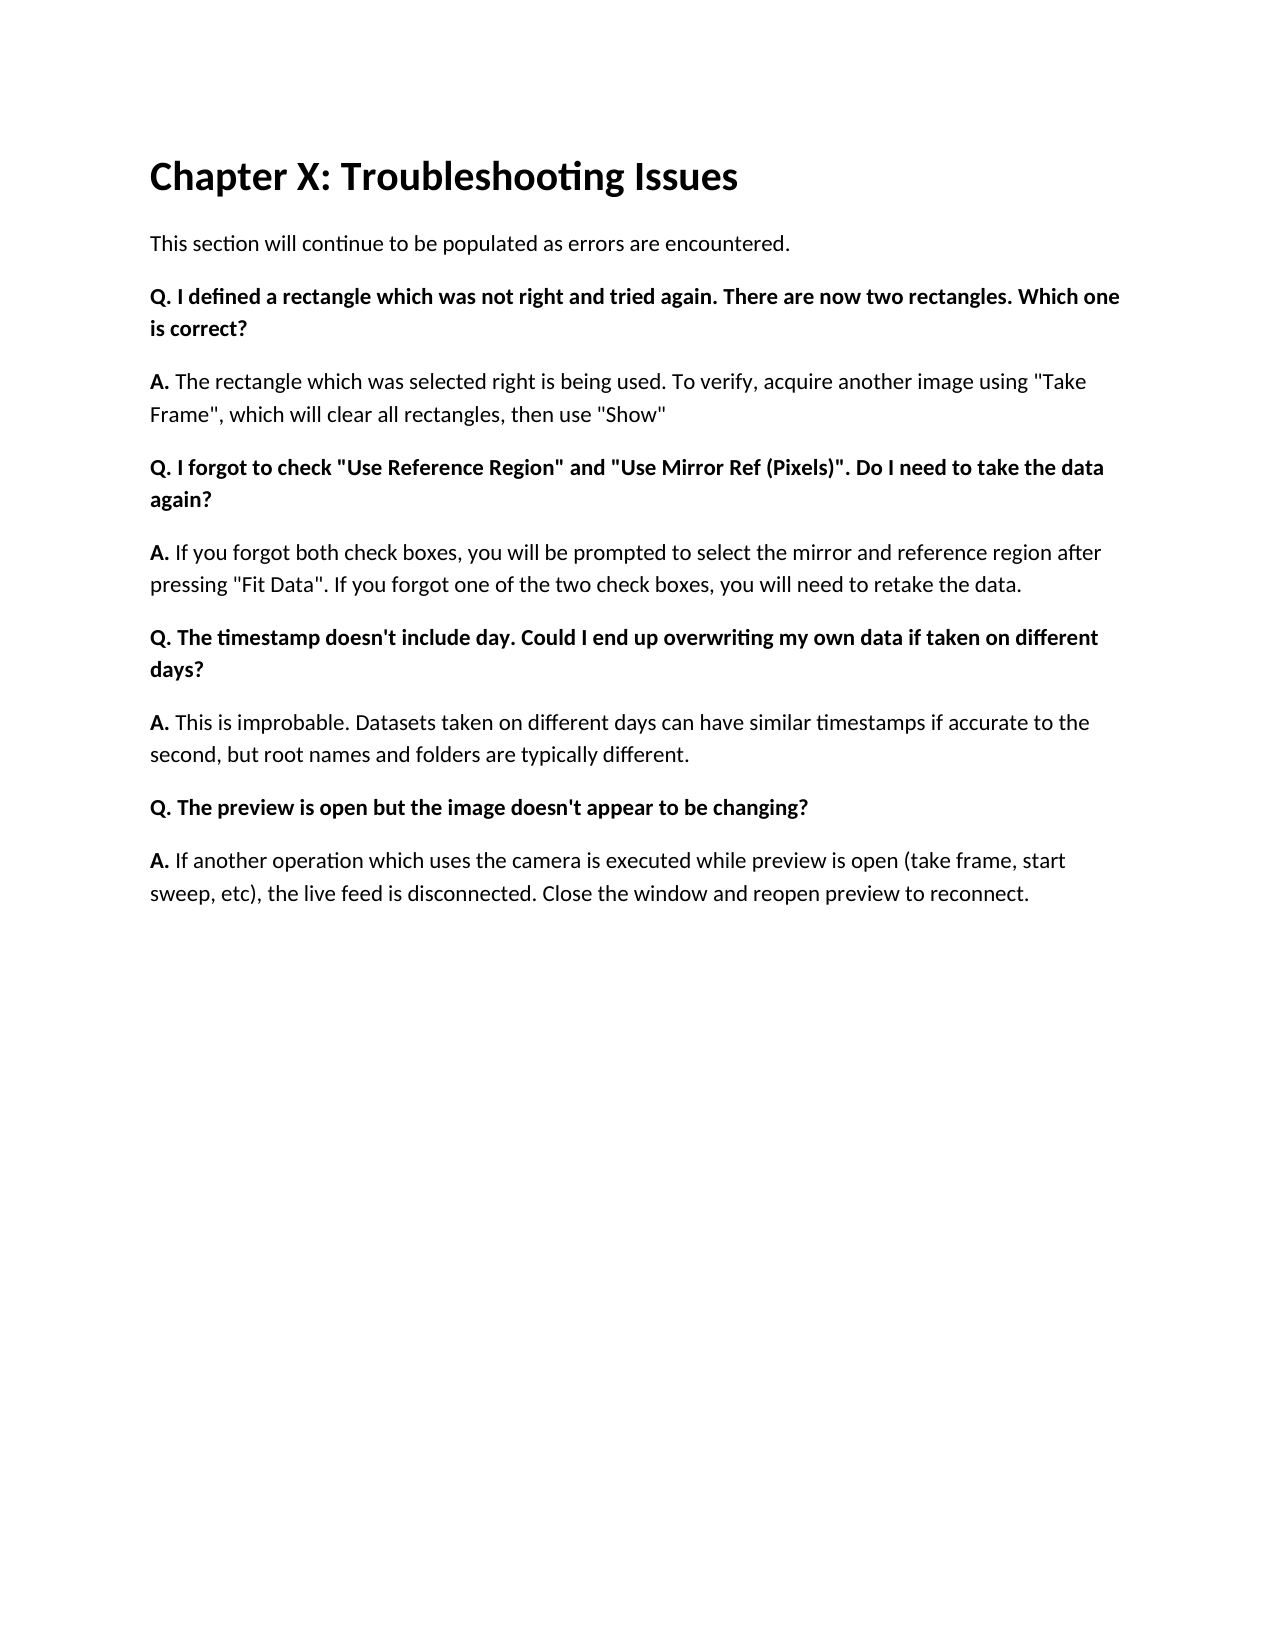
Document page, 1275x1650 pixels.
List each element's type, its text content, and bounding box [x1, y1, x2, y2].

text Q. The preview is open but the image doesn't appear to be changing? [150, 793, 1125, 822]
text Q. I defined a rectangle which was not right and tried again. There are now two rectangles. Which one is correct? [150, 282, 1125, 342]
text A. The rectangle which was selected right is being used. To verify, acquire another image using "Take Frame", which will clear all rectangles, then use "Show" [150, 367, 1125, 428]
text A. If you forgot both check boxes, you will be prompted to select the mirror and reference region after pressing "Fit Data". If you forgot one of the two check boxes, you will need to retake the data. [150, 538, 1125, 598]
text Q. The timestamp doesn't include day. Could I end up overwriting my own data if taken on different days? [150, 623, 1125, 683]
text Q. I forgot to check "Use Reference Region" and "Use Mirror Ref (Pixels)". Do I need to take the data again? [150, 453, 1125, 513]
text This section will continue to be populated as errors are encountered. [150, 229, 1125, 257]
text Chapter X: Troubleshooting Issues [150, 150, 1125, 201]
text A. This is improbable. Datasets taken on different days can have similar timestamps if accurate to the second, but root names and folders are typically different. [150, 708, 1125, 768]
text A. If another operation which uses the camera is executed while preview is open (take frame, start sweep, etc), the live feed is disconnected. Close the window and reopen preview to reconnect. [150, 847, 1125, 907]
